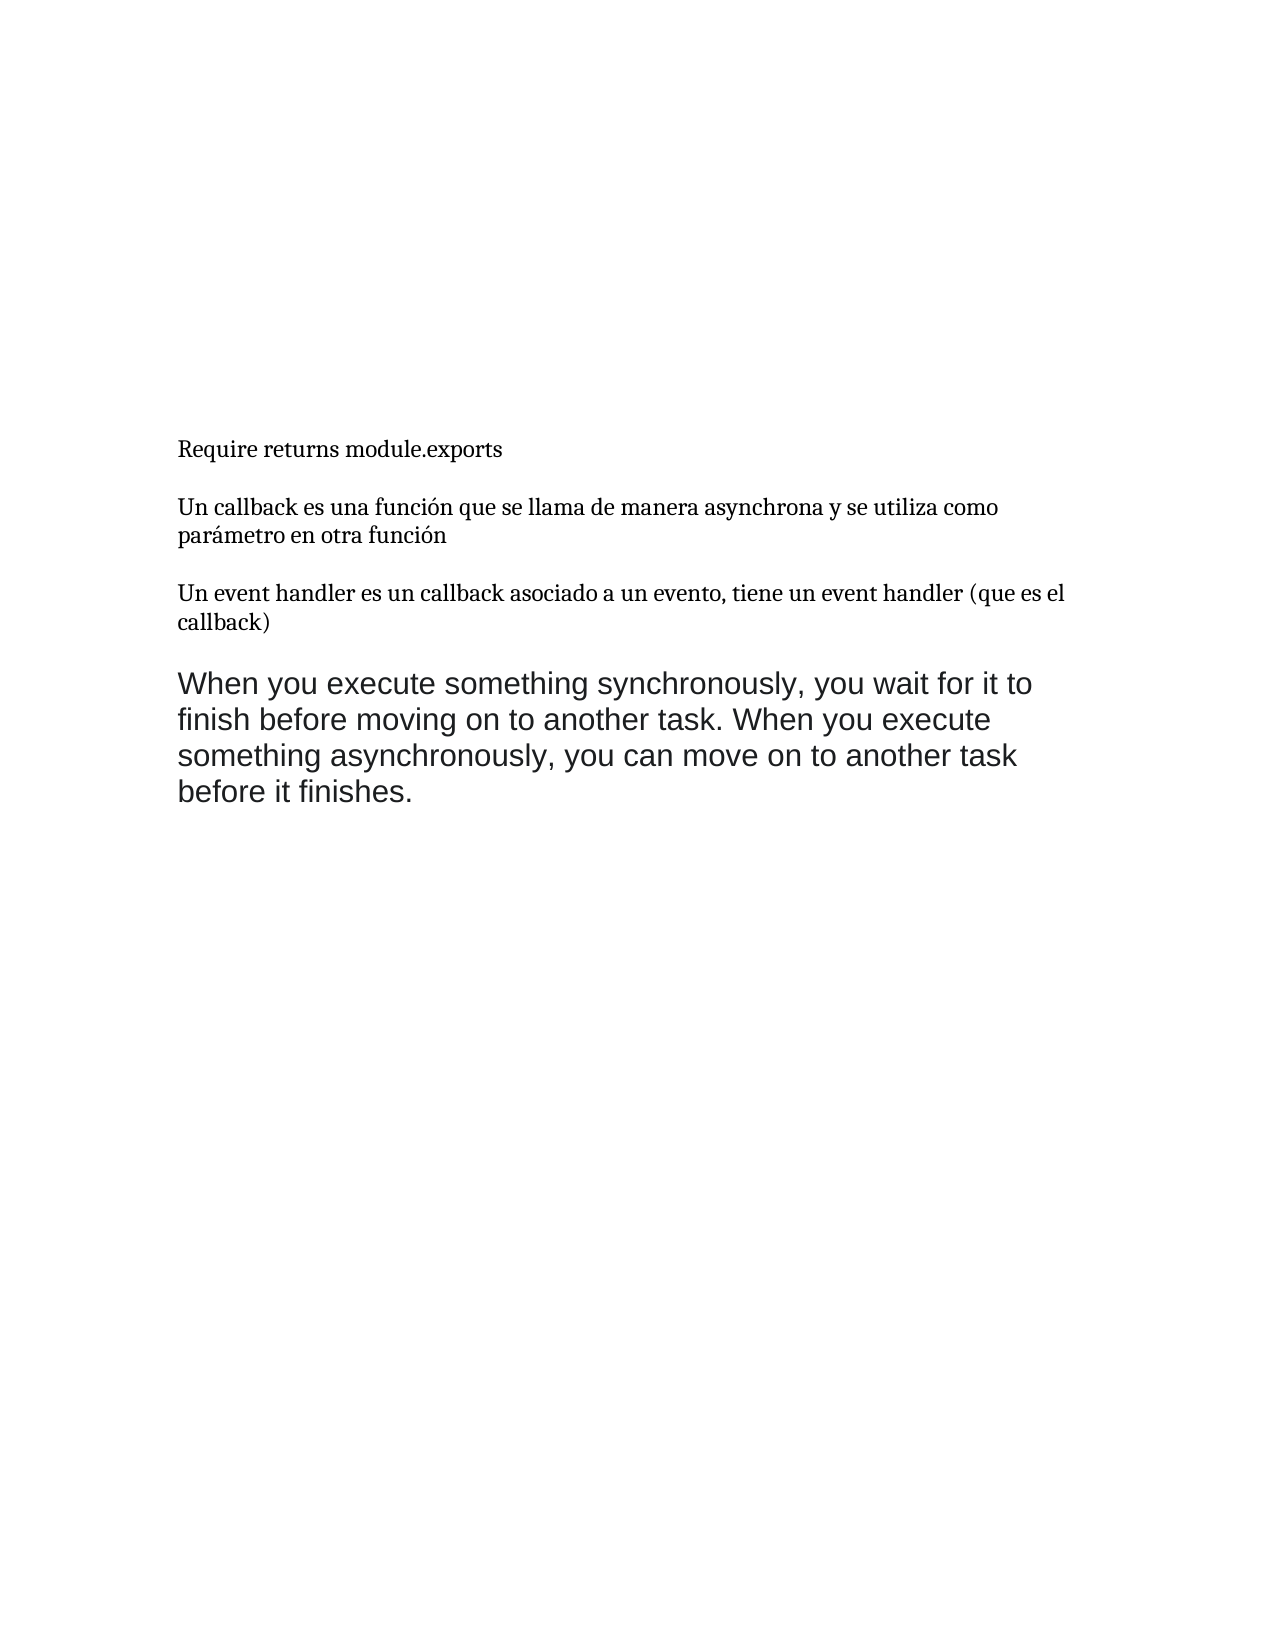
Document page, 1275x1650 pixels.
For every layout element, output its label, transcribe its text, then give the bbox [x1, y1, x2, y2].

text Require returns module.exports [177, 435, 1098, 464]
text When you execute something synchronously, you wait for it to finish before moving on to another task. When you execute something asynchronously, you can move on to another task before it finishes. [177, 665, 1098, 809]
text Un callback es una función que se llama de manera asynchrona y se utiliza como parámetro en otra función [177, 493, 1098, 550]
text Un event handler es un callback asociado a un evento, tiene un event handler (que es el callback) [177, 579, 1098, 636]
